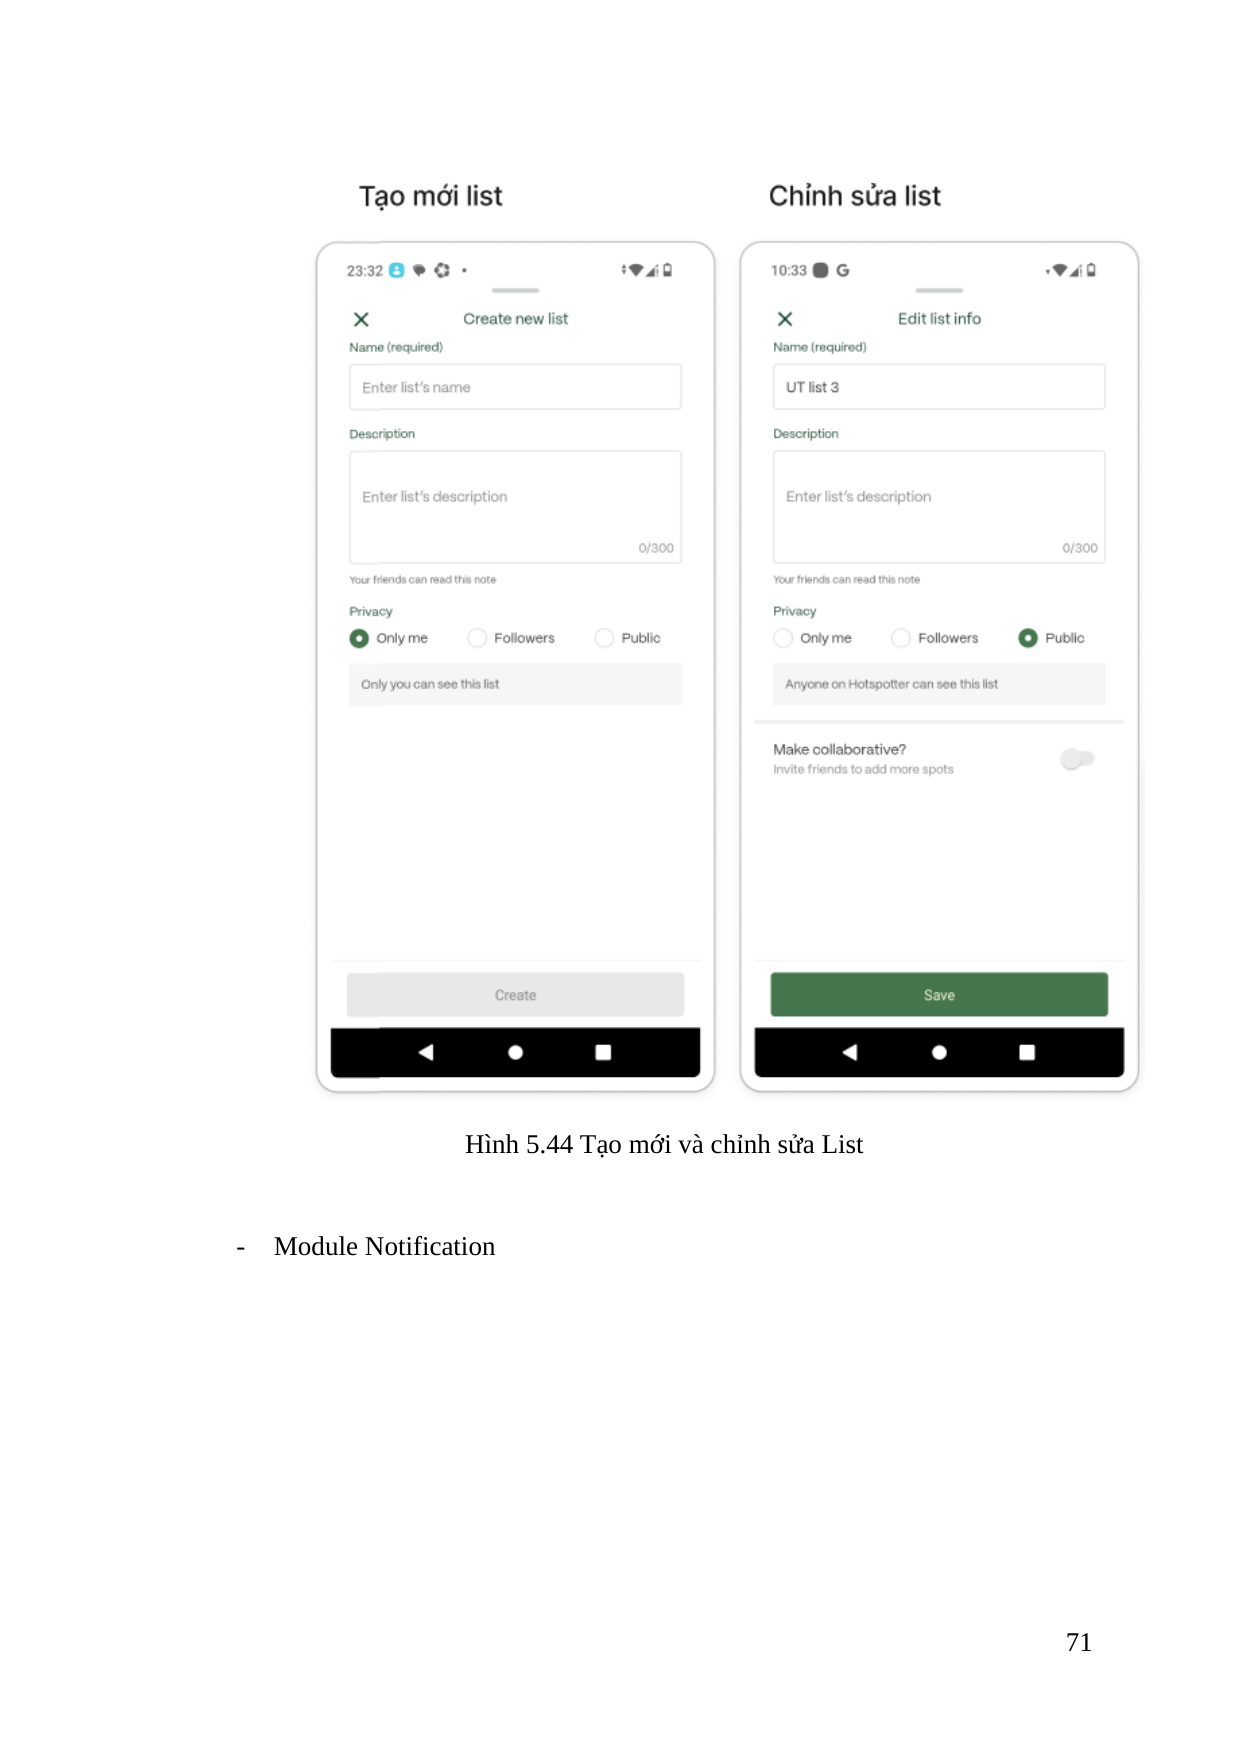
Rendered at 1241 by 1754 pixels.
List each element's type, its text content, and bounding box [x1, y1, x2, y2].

list Module Notification [236, 1230, 1092, 1261]
picture [273, 147, 1145, 1107]
